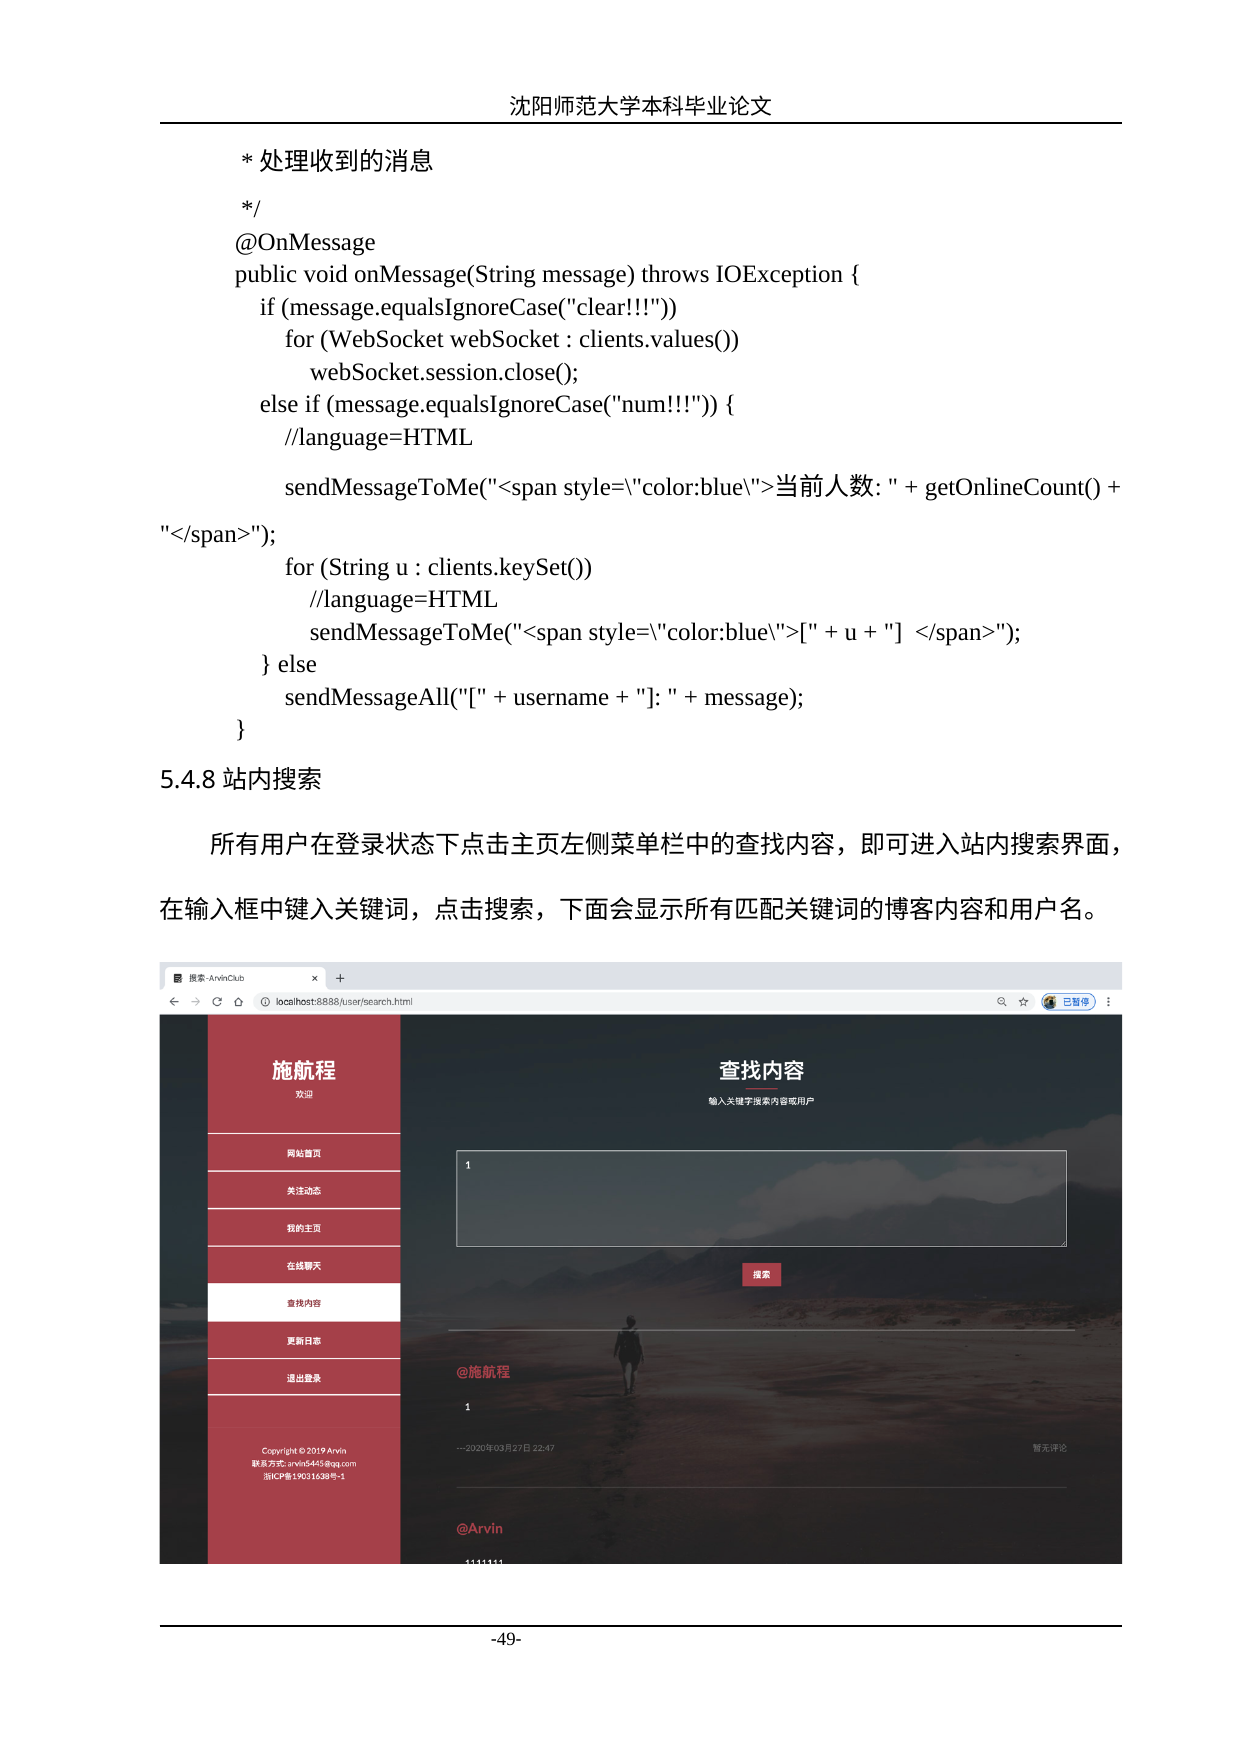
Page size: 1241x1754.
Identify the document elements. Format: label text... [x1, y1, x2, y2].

text } else [159, 647, 1122, 680]
text sendMessageToMe("<span style=\"color:blue\">[" + u + "] </span>"); [159, 615, 1122, 647]
text sendMessageAll("[" + username + "]: " + message); [159, 680, 1122, 712]
text webSocket.session.close(); [159, 355, 1122, 387]
text //language=HTML [159, 582, 1122, 615]
text else if (message.equalsIgnoreCase("num!!!")) { [159, 387, 1122, 420]
text sendMessageToMe("<span style=\"color:blue\">当前人数: " + getOnlineCount() + "</span>"); [159, 452, 1122, 550]
subtitle 5.4.8 站内搜索 [159, 745, 1122, 810]
text } [159, 712, 1122, 745]
text if (message.equalsIgnoreCase("clear!!!")) [159, 290, 1122, 322]
picture [159, 962, 1123, 1564]
text 所有用户在登录状态下点击主页左侧菜单栏中的查找内容，即可进入站内搜索界面，在输入框中键入关键词，点击搜索，下面会显示所有匹配关键词的博客内容和用户名。站内搜索界面如下图所示。 [159, 810, 1122, 940]
text * 处理收到的消息 [159, 127, 1122, 192]
text public void onMessage(String message) throws IOException { [159, 257, 1122, 290]
text for (String u : clients.keySet()) [159, 550, 1122, 582]
text */ [159, 192, 1122, 225]
text //language=HTML [159, 420, 1122, 452]
text @OnMessage [159, 225, 1122, 257]
text for (WebSocket webSocket : clients.values()) [159, 322, 1122, 355]
